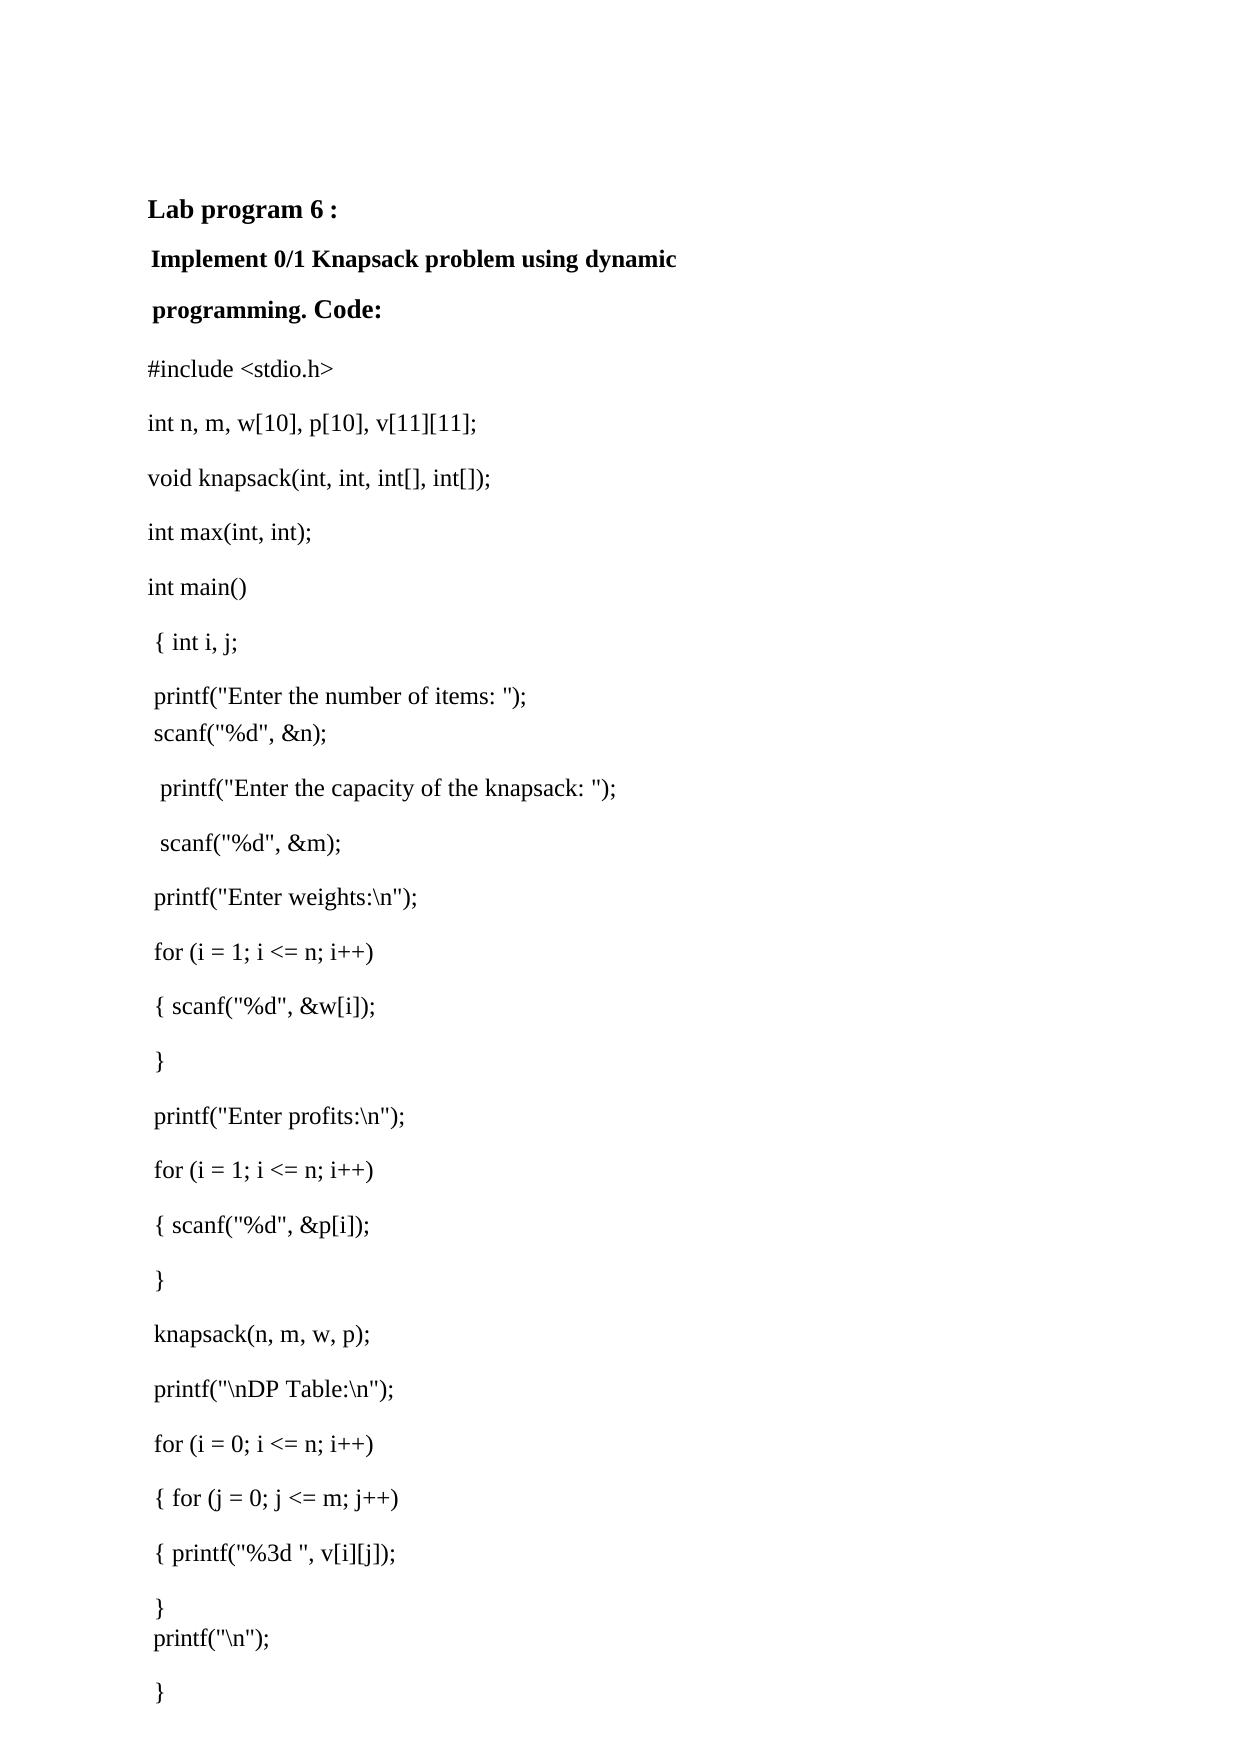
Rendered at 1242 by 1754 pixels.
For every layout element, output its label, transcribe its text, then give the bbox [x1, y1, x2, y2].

text } [154, 1677, 1124, 1706]
text int main() { int i, j; [147, 572, 286, 656]
text Implement 0/1 Knapsack problem using dynamic programming. Code: [151, 244, 824, 324]
text } [154, 1593, 1124, 1622]
text Lab program 6 : [147, 193, 1124, 224]
text void knapsack(int, int, int[], int[]); int max(int, int); [147, 463, 492, 546]
text scanf("%d", &n); [154, 718, 1124, 747]
text printf("Enter profits:\n"); for (i = 1; i <= n; i++) { scanf("%d", &p[i]); [154, 1101, 406, 1239]
text } [154, 1265, 1124, 1294]
text printf("Enter the number of items: "); [154, 681, 1124, 710]
text printf("Enter weights:\n"); for (i = 1; i <= n; i++) { scanf("%d", &w[i]); [154, 882, 418, 1020]
text } [154, 1046, 1124, 1075]
text printf("\n"); [153, 1623, 1124, 1652]
text knapsack(n, m, w, p); printf("\nDP Table:\n"); for (i = 0; i <= n; i++) { for (j = 0; j <= m; j++) { printf("%3d ", v[i][j]); [154, 1319, 416, 1567]
text printf("Enter the capacity of the knapsack: "); scanf("%d", &m); [160, 773, 683, 856]
text int n, m, w[10], p[10], v[11][11]; [147, 408, 1124, 437]
text #include <stdio.h> [147, 354, 1124, 383]
